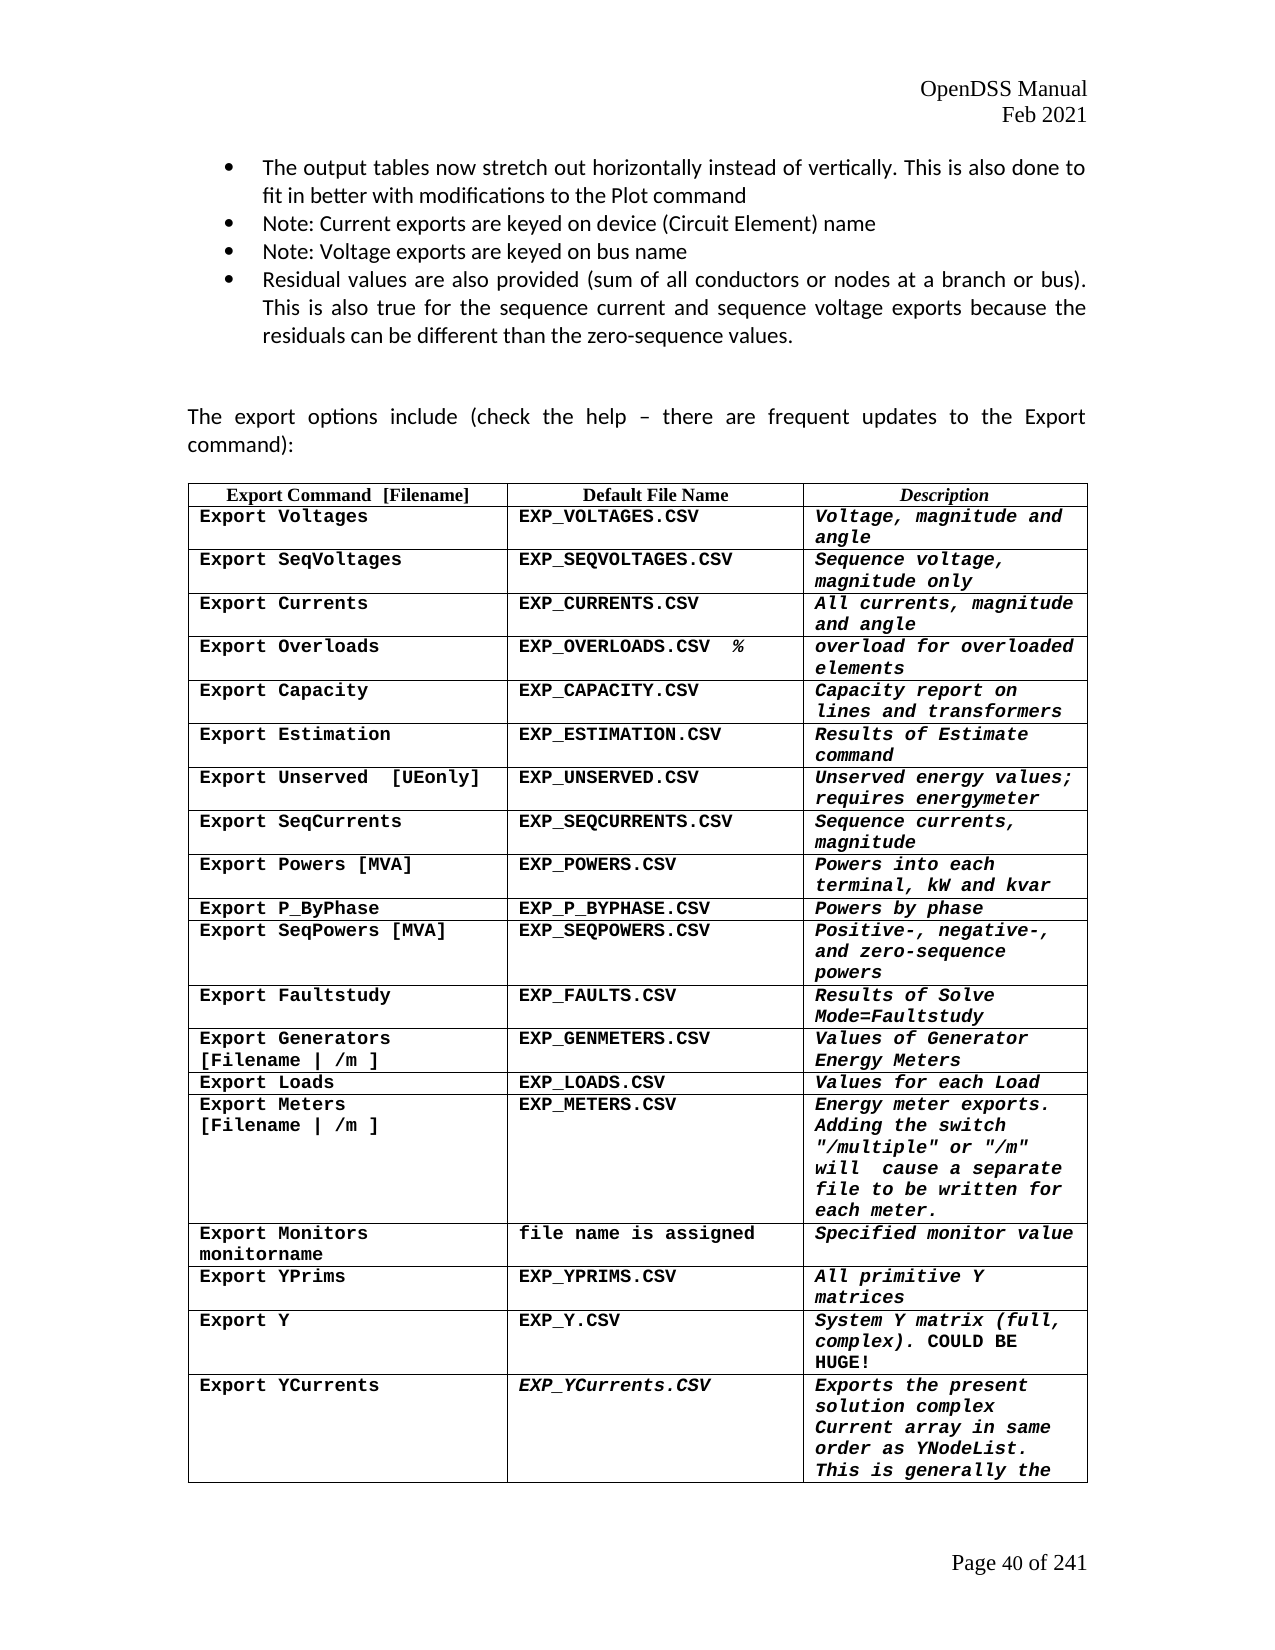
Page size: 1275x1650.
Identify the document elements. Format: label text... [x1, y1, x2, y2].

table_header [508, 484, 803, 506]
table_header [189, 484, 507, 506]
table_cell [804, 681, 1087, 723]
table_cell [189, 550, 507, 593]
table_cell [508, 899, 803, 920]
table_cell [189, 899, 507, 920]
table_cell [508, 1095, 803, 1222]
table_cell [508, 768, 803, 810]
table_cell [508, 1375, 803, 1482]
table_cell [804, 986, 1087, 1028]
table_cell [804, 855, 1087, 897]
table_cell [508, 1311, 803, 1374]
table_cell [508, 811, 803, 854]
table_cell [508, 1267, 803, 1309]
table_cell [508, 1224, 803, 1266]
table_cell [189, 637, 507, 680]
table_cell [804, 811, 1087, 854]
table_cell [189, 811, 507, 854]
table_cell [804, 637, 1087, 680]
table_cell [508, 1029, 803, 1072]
text Residual values are also provided (sum of all conductors or nodes at a branch or bus). This is also true for the sequence current and sequence voltage exports because the residuals can be different than the zero-sequence values. [225, 265, 1087, 349]
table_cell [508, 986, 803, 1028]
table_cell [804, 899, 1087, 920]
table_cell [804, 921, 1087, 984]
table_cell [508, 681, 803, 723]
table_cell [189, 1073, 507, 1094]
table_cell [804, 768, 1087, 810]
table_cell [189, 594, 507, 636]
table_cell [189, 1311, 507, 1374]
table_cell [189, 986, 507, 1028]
text The export options include (check the help – there are frequent updates to the Export command): [187, 402, 1087, 458]
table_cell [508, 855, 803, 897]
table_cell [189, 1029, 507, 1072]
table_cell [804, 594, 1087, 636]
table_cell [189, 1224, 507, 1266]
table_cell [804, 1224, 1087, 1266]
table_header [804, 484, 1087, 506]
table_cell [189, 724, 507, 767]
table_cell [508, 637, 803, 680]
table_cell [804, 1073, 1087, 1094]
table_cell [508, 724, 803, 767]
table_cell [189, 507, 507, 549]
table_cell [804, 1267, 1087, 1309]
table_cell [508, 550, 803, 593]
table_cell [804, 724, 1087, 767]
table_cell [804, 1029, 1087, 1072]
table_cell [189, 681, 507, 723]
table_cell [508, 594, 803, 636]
text The output tables now stretch out horizontally instead of vertically. This is also done to fit in better with modifications to the Plot command [225, 153, 1087, 209]
text Note: Voltage exports are keyed on bus name [225, 237, 1087, 265]
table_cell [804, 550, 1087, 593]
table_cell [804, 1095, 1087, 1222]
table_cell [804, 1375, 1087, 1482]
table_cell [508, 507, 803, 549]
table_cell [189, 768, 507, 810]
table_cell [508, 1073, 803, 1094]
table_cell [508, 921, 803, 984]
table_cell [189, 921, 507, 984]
text Note: Current exports are keyed on device (Circuit Element) name [225, 209, 1087, 237]
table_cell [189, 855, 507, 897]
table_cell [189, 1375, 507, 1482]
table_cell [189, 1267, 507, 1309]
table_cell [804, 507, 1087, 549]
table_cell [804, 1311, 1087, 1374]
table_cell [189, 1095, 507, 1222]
